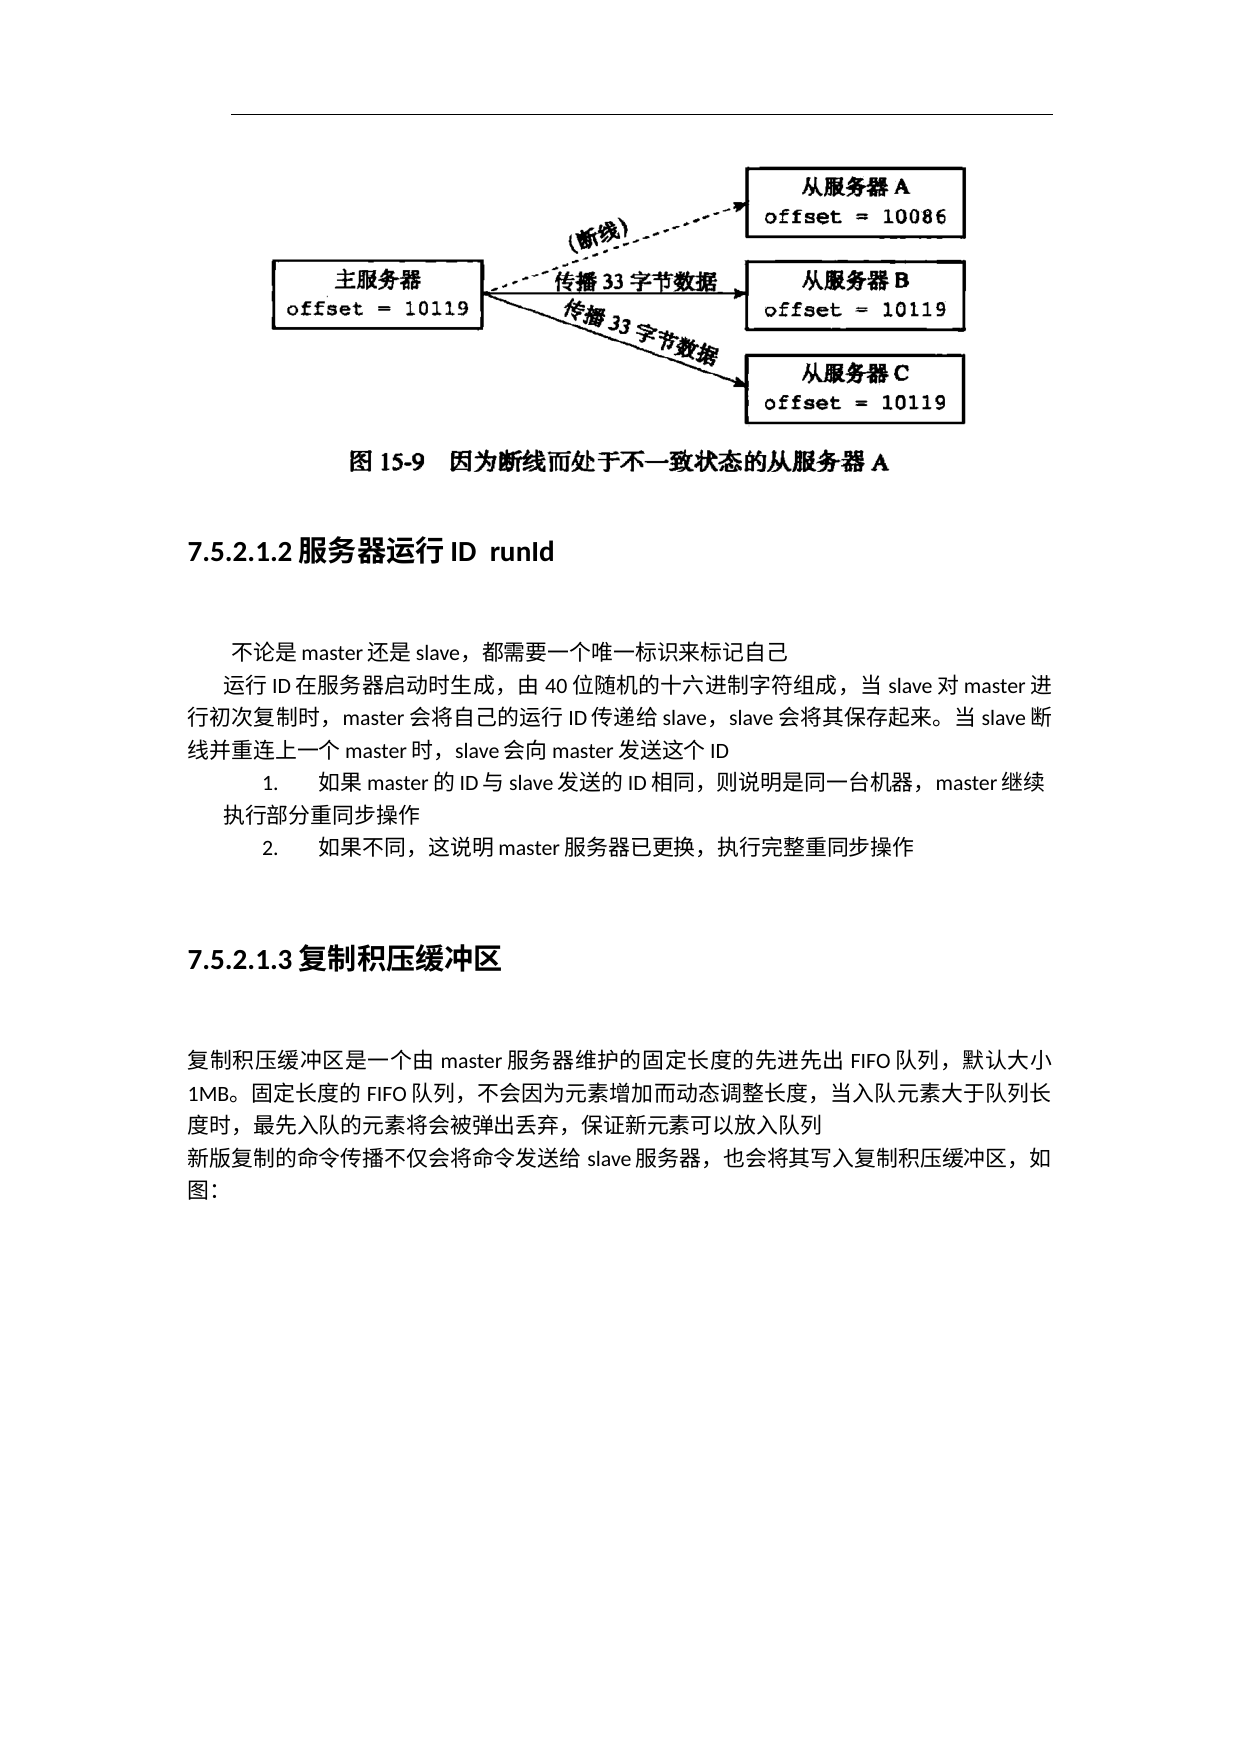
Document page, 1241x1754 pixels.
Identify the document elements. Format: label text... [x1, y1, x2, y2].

text 新版复制的命令传播不仅会将命令发送给slave服务器，也会将其写入复制积压缓冲区，如图： [187, 1141, 1053, 1206]
subtitle 7.5.2.1.2服务器运行ID runId [187, 516, 1053, 581]
list 如果master的ID与slave发送的ID相同，则说明是同一台机器，master继续执行部分重同步操作 [223, 765, 1053, 830]
list 如果不同，这说明master服务器已更换，执行完整重同步操作 [223, 830, 1053, 862]
picture [263, 162, 977, 472]
text 复制积压缓冲区是一个由master服务器维护的固定长度的先进先出FIFO队列，默认大小1MB。固定长度的FIFO队列，不会因为元素增加而动态调整长度，当入队元素大于队列长度时，最先入队的元素将会被弹出丢弃，保证新元素可以放入队列 [187, 1043, 1053, 1141]
text 运行ID在服务器启动时生成，由40位随机的十六进制字符组成，当slave对master进行初次复制时，master会将自己的运行ID传递给slave，slave会将其保存起来。当slave断线并重连上一个master时，slave会向master发送这个ID [187, 667, 1053, 765]
text 不论是master还是slave，都需要一个唯一标识来标记自己 [187, 635, 1053, 667]
subtitle 7.5.2.1.3复制积压缓冲区 [187, 924, 1053, 989]
